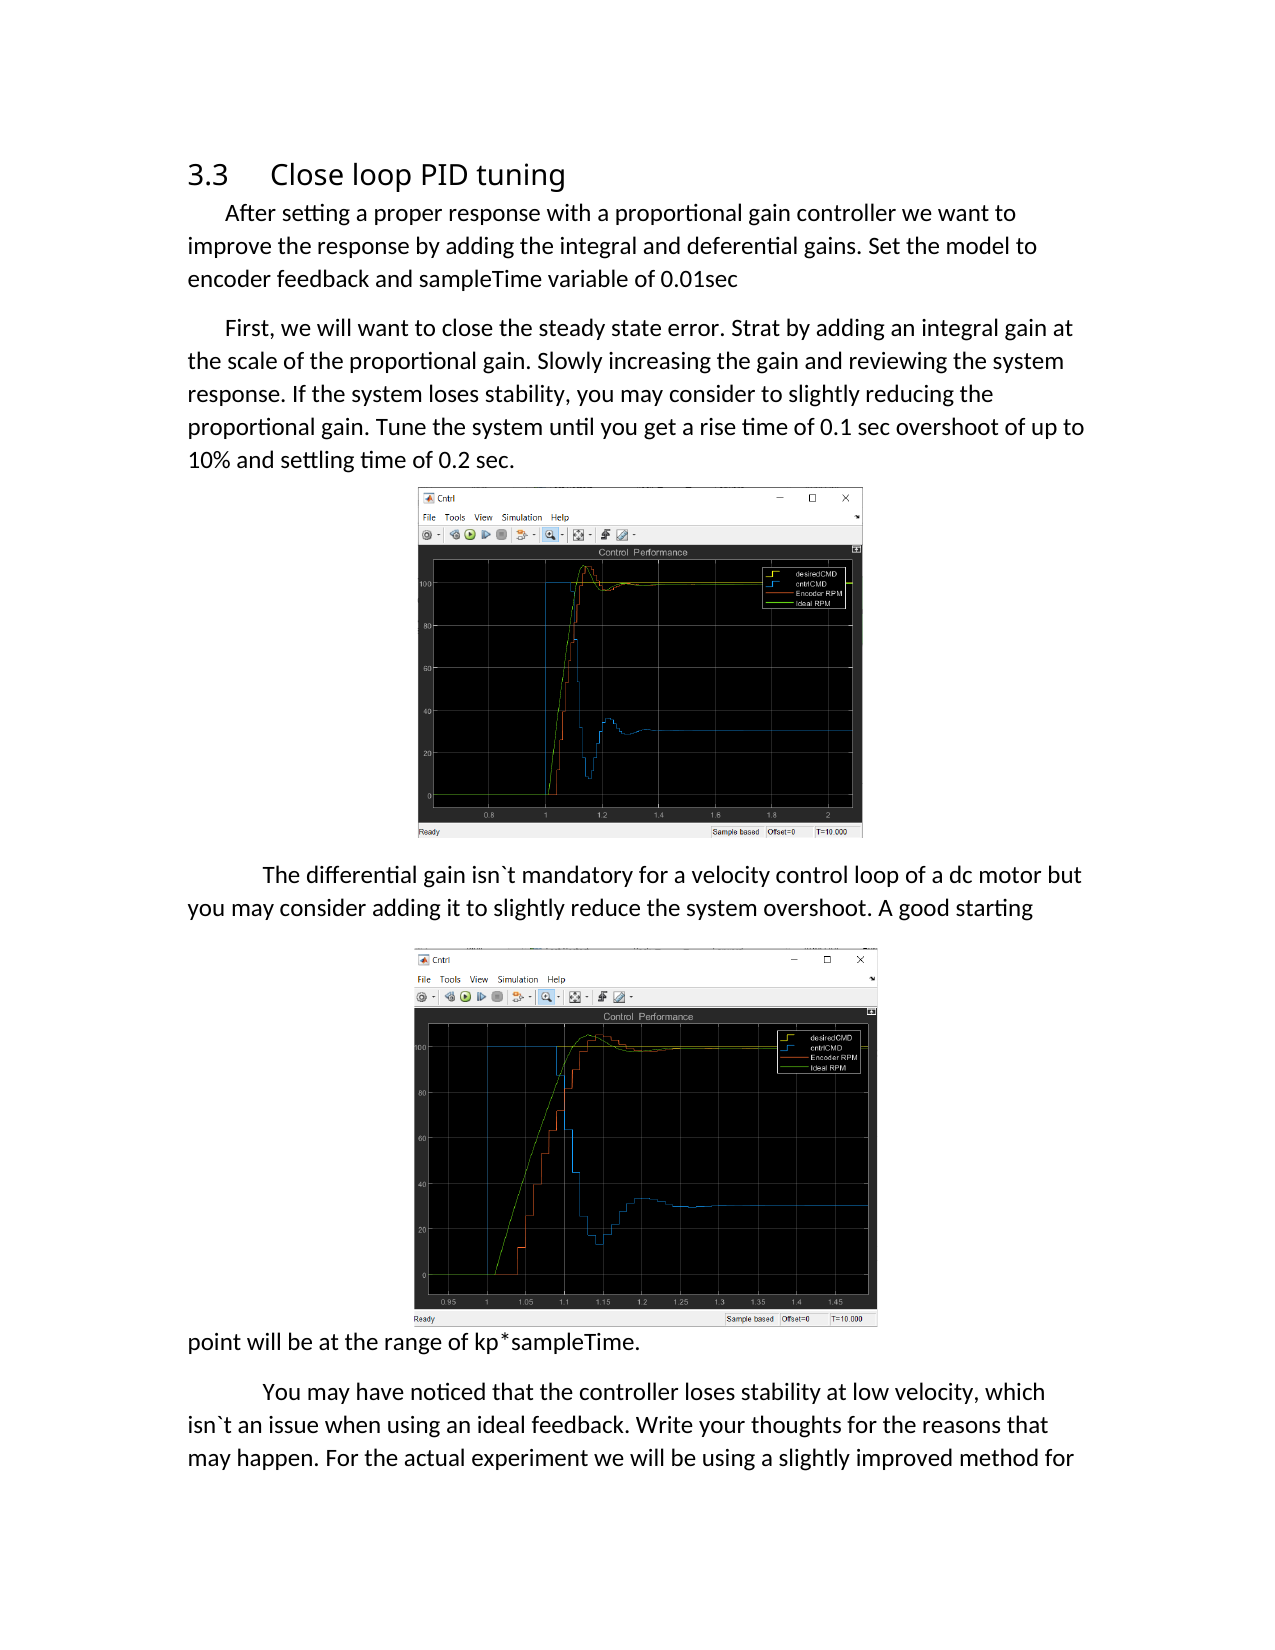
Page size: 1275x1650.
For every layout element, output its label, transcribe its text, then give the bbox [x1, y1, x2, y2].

text First, we will want to close the steady state error. Strat by adding an integral gain at the scale of the proportional gain. Slowly increasing the gain and reviewing the system response. If the system loses stability, you may consider to slightly reducing the proportional gain. Tune the system until you get a rise time of 0.1 sec overshoot of up to 10% and settling time of 0.2 sec. [187, 312, 1087, 474]
picture [417, 487, 863, 838]
text After setting a proper response with a proportional gain controller we want to improve the response by adding the integral and deferential gains. Set the model to encoder feedback and sampleTime variable of 0.01sec [187, 197, 1087, 293]
picture [414, 948, 878, 1327]
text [187, 1376, 1087, 1472]
subtitle Close loop PID tuning [187, 154, 1087, 194]
